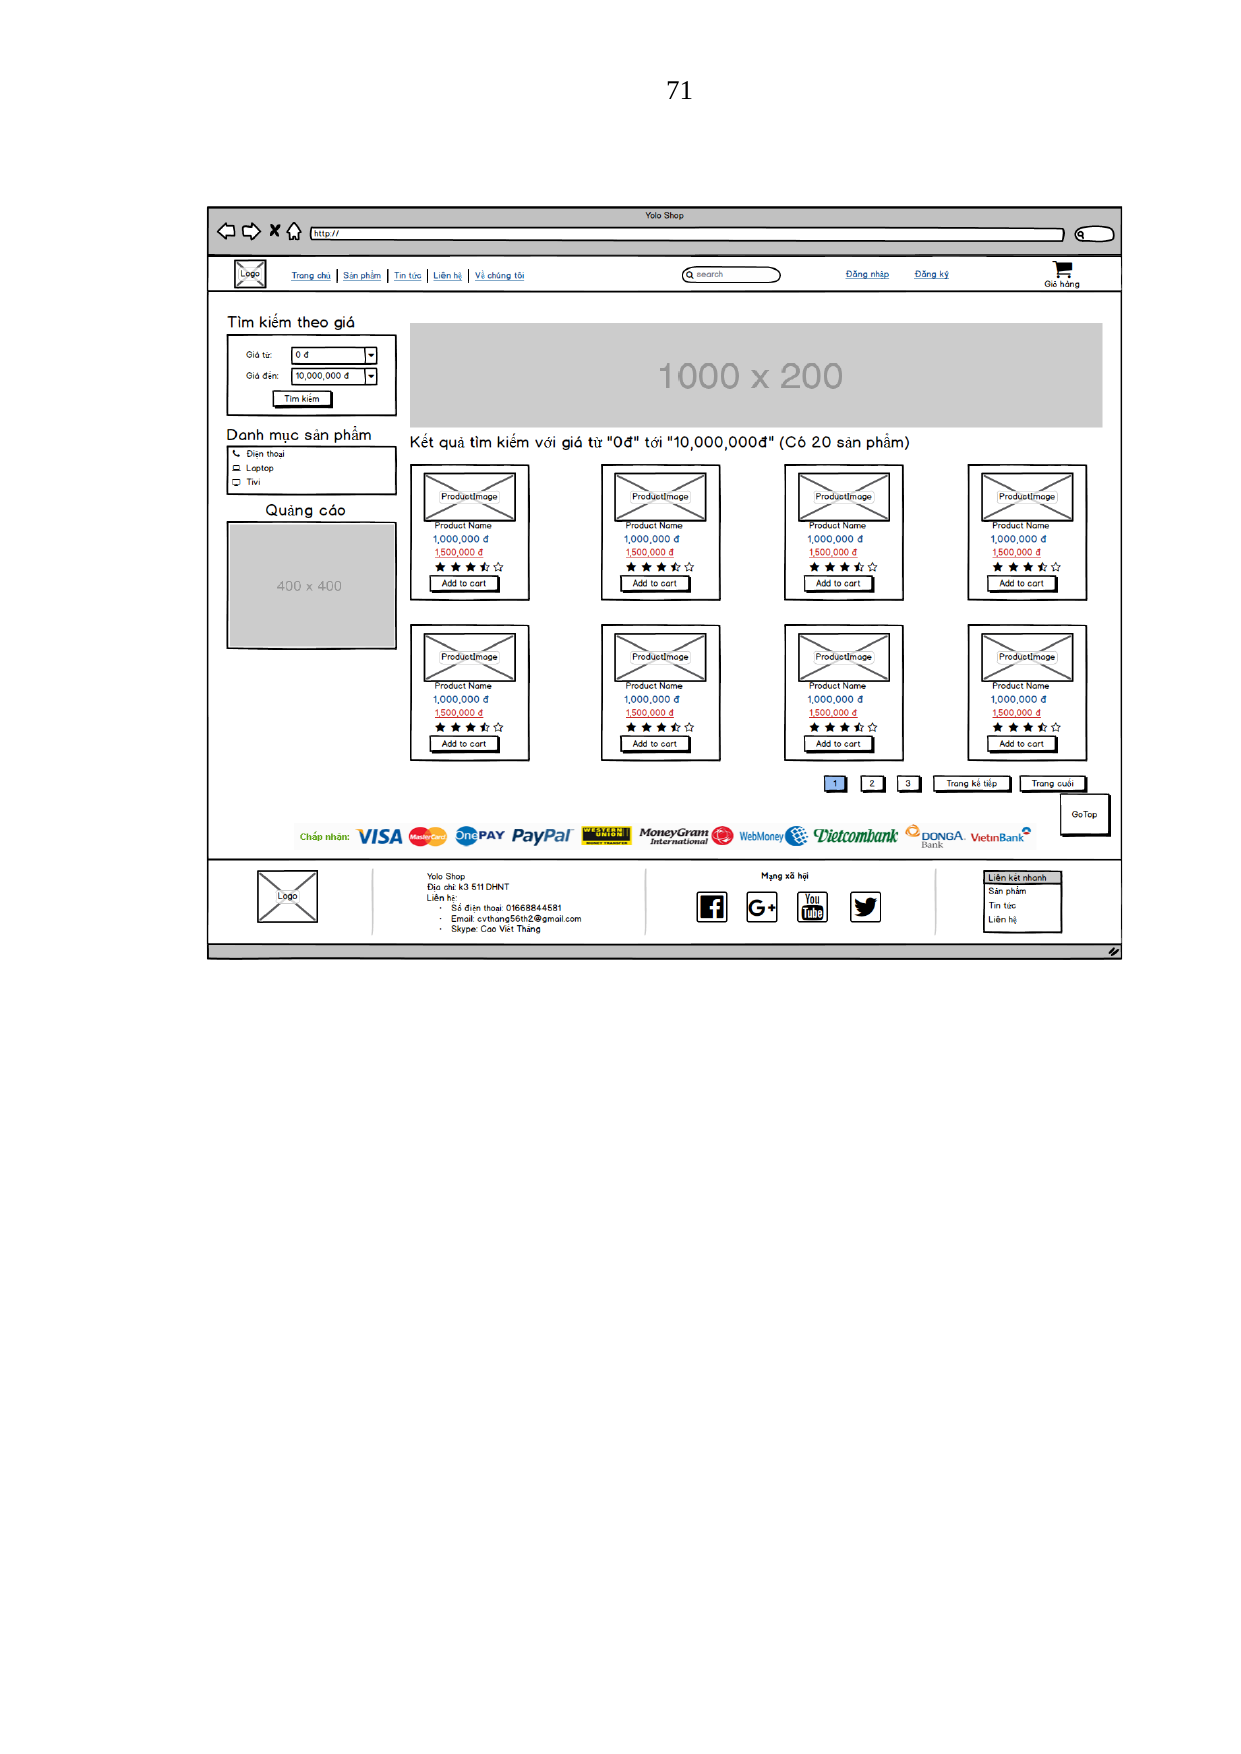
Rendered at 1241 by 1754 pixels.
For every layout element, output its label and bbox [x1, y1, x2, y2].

picture [206, 206, 1123, 960]
